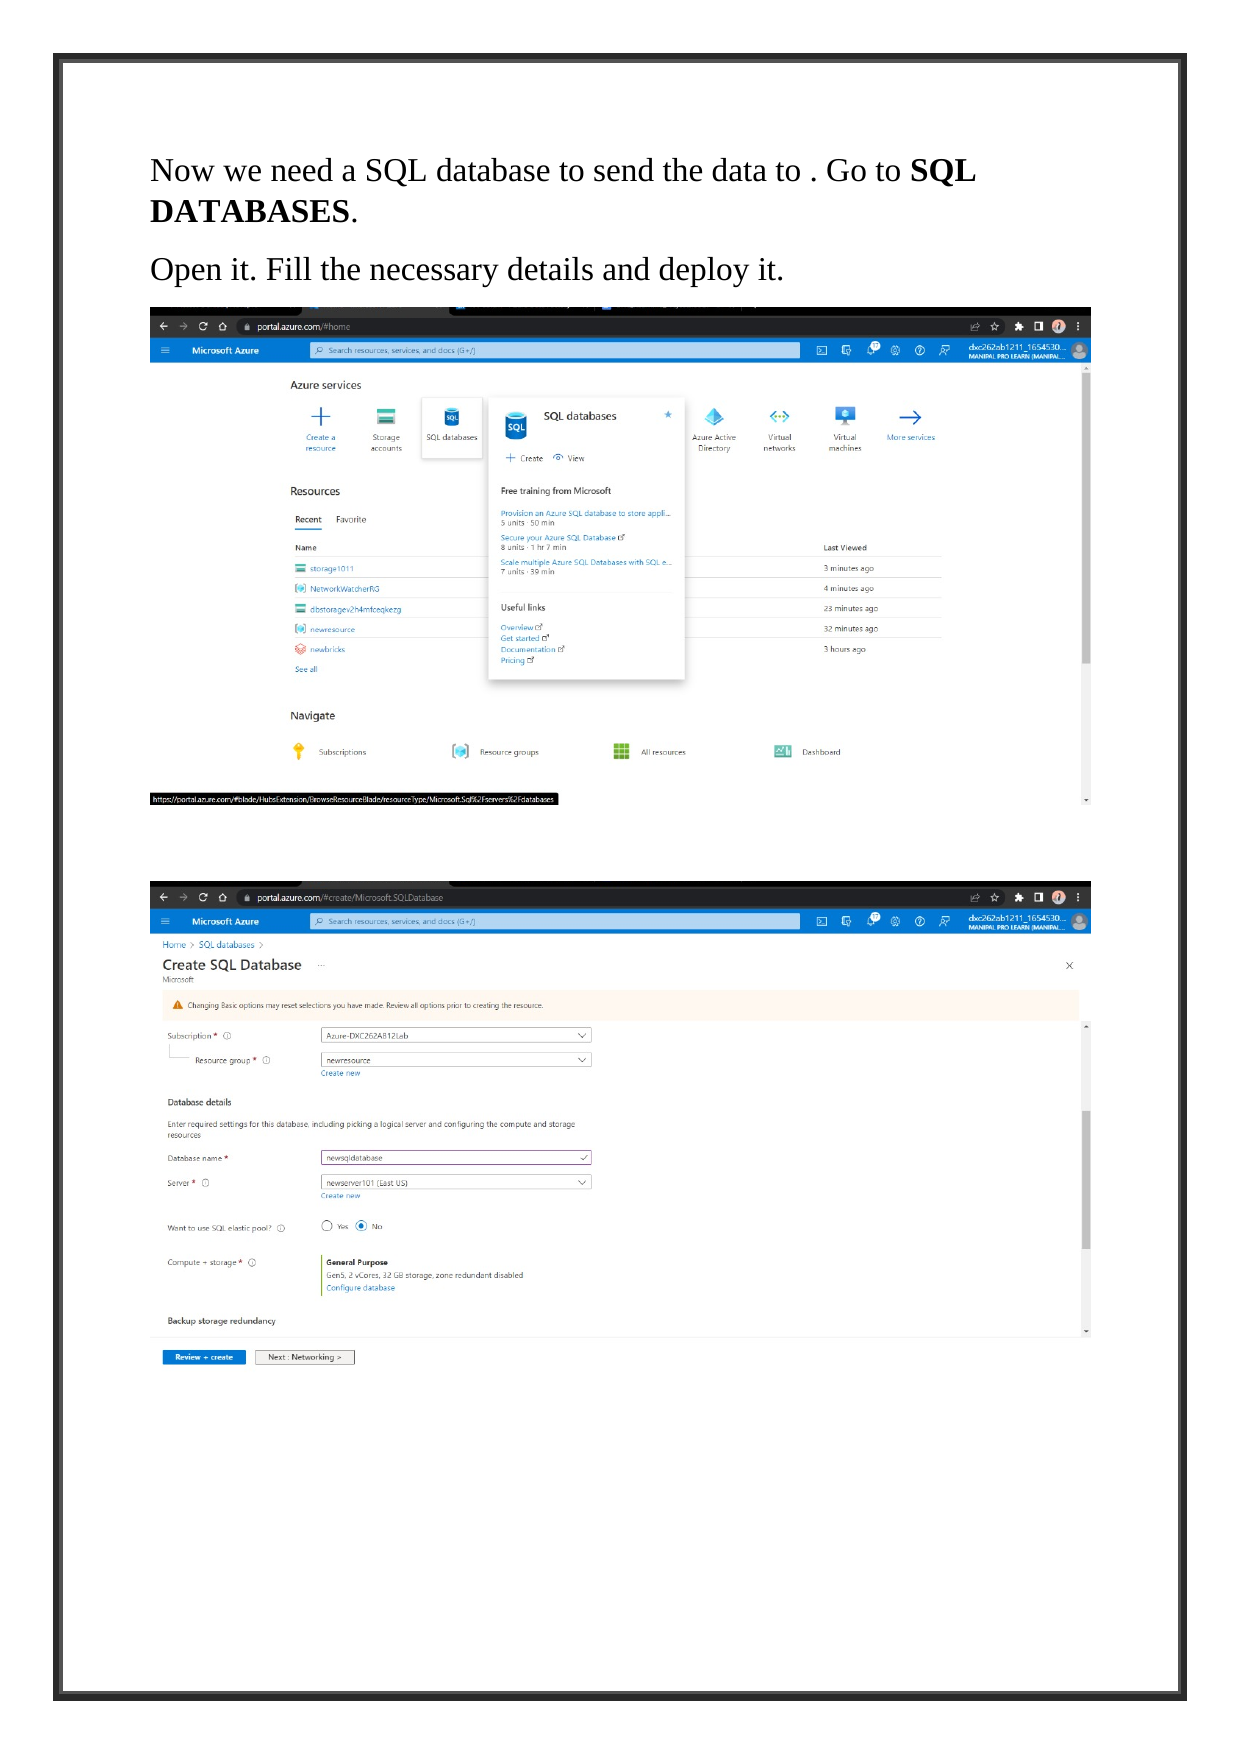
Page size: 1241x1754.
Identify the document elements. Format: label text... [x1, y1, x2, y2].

text Open it. Fill the necessary details and deploy it. [150, 249, 1090, 288]
picture [150, 881, 1091, 1376]
picture [150, 307, 1091, 805]
text Now we need a SQL database to send the data to . Go to SQL DATABASES. [150, 150, 1090, 230]
